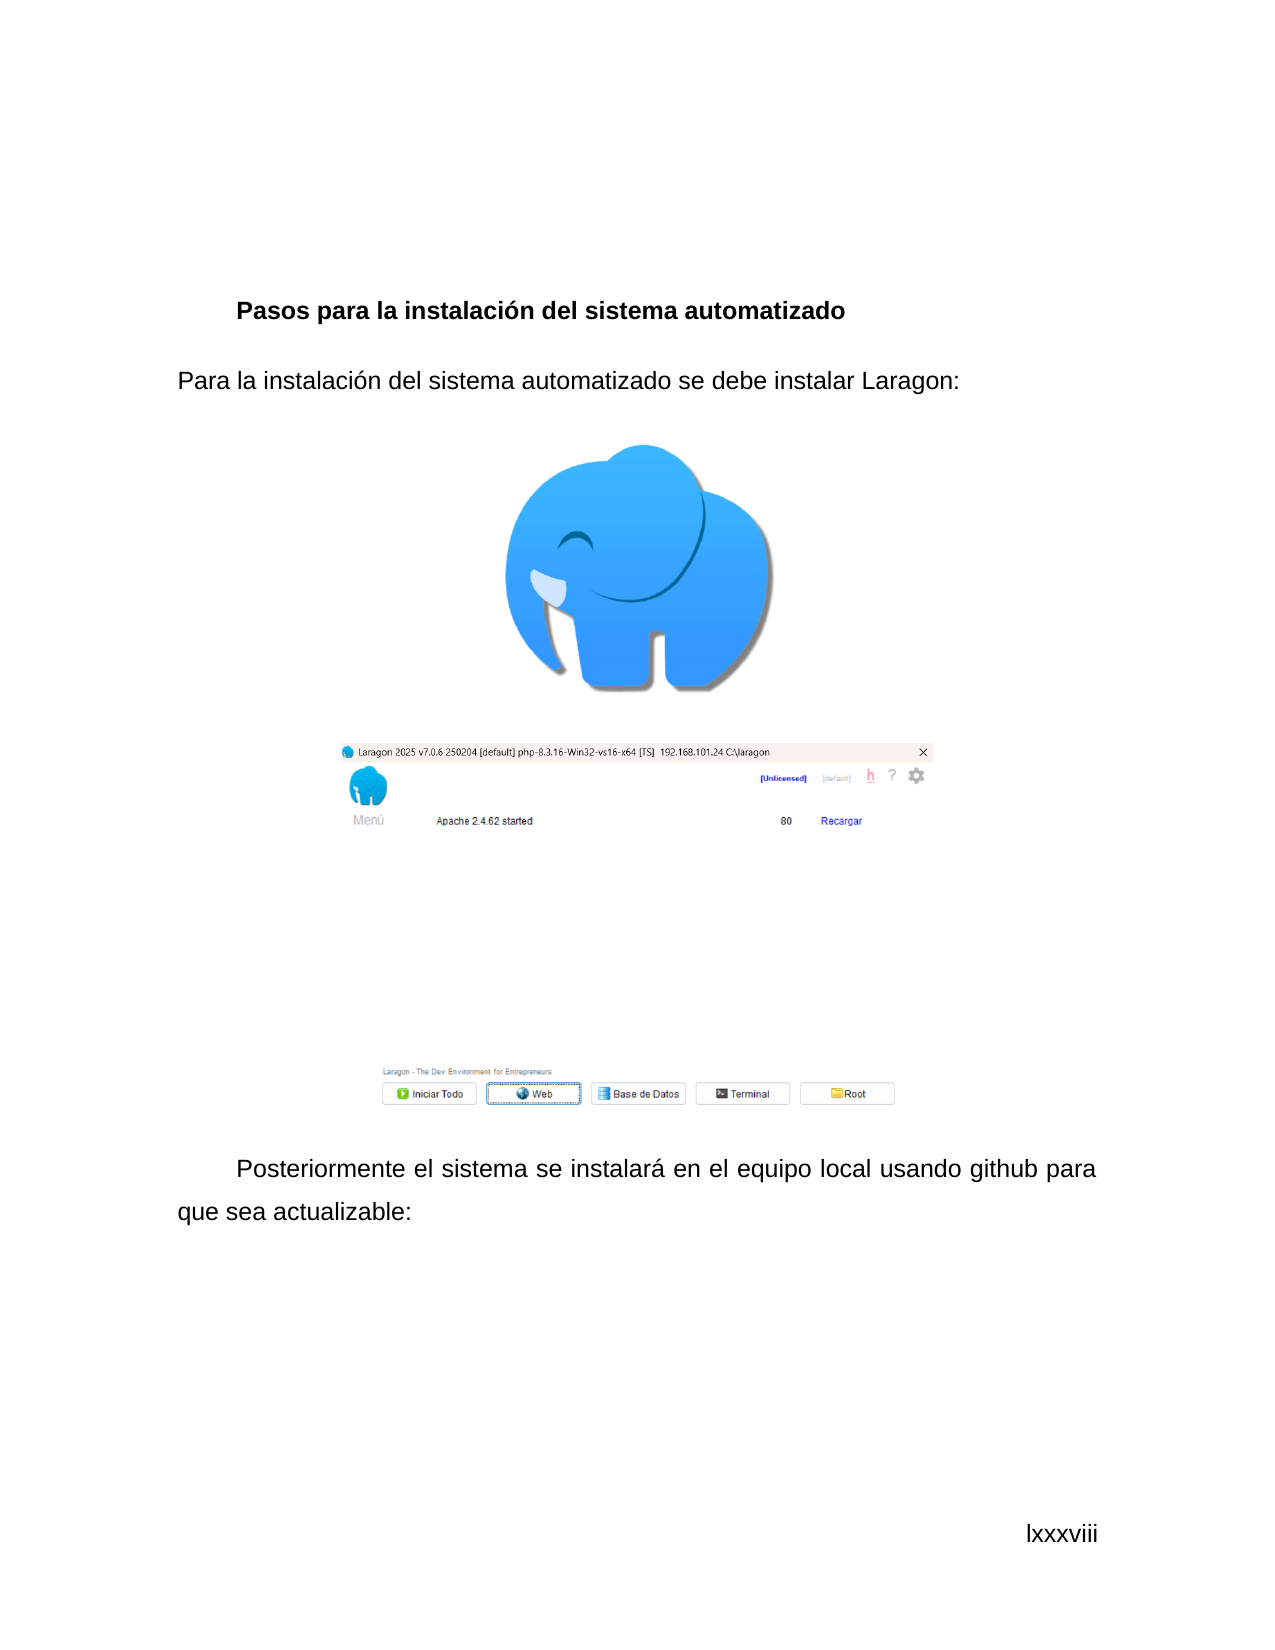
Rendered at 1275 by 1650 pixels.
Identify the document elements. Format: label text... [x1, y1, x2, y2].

picture [446, 425, 829, 713]
text Posteriormente el sistema se instalará en el equipo local usando github para que sea actualizable: [177, 1154, 1098, 1226]
subtitle Pasos para la instalación del sistema automatizado [236, 296, 1098, 325]
text Para la instalación del sistema automatizado se debe instalar Laragon: [177, 366, 1098, 395]
picture [341, 743, 934, 1123]
